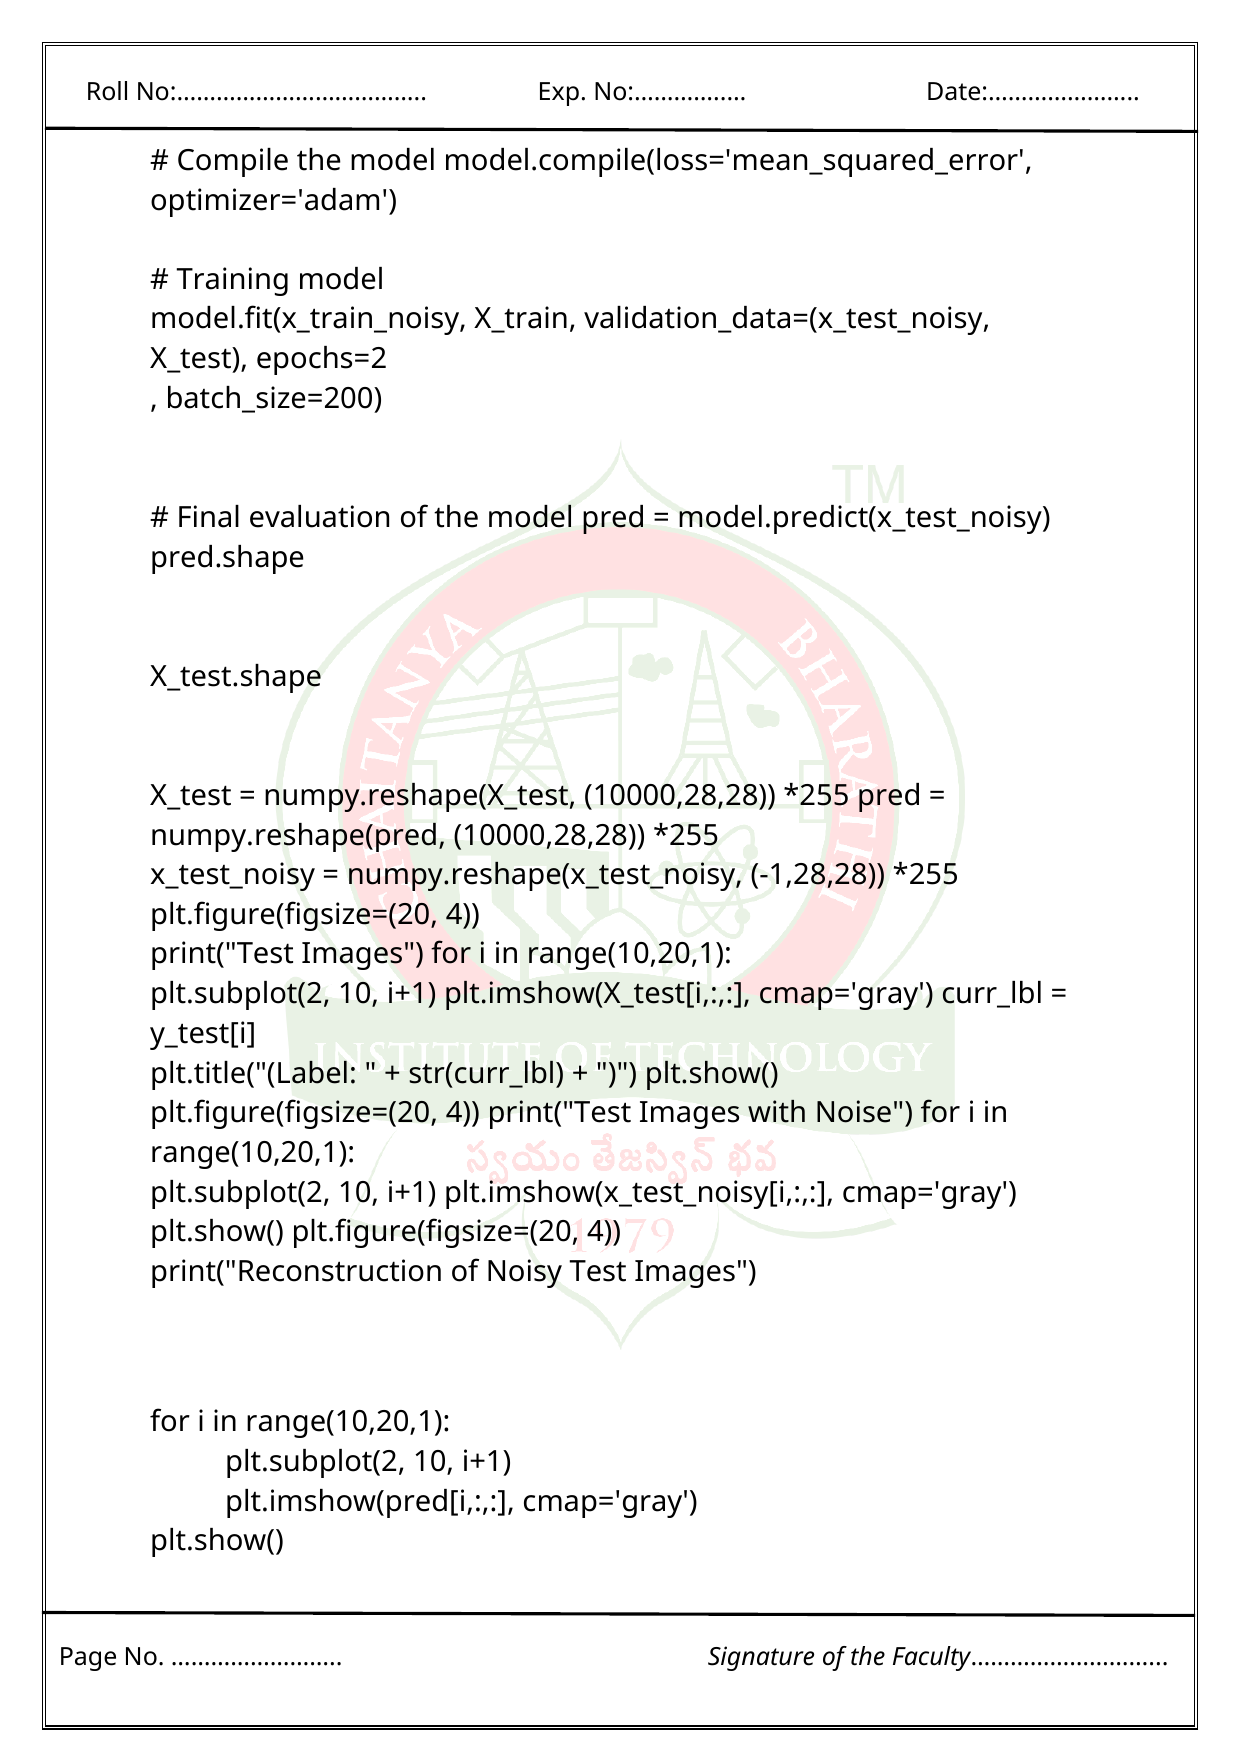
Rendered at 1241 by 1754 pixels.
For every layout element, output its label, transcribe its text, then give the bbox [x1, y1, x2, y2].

text # Training model [150, 258, 1090, 298]
text # Final evaluation of the model pred = model.predict(x_test_noisy) pred.shape [150, 496, 1090, 576]
text plt.title("(Label: " + str(curr_lbl) + ")") plt.show() [150, 1052, 1090, 1092]
text plt.subplot(2, 10, i+1) [150, 1440, 1090, 1480]
text plt.show() plt.figure(figsize=(20, 4)) [150, 1211, 1090, 1250]
text model.fit(x_train_noisy, X_train, validation_data=(x_test_noisy, X_test), epochs=2 [150, 298, 1090, 377]
text X_test = numpy.reshape(X_test, (10000,28,28)) *255 pred = numpy.reshape(pred, (10000,28,28)) *255 [150, 774, 1090, 853]
text x_test_noisy = numpy.reshape(x_test_noisy, (-1,28,28)) *255 plt.figure(figsize=(20, 4)) [150, 853, 1090, 933]
text print("Test Images") for i in range(10,20,1): [150, 933, 1090, 972]
text plt.show() [150, 1520, 1090, 1559]
text # Compile the model model.compile(loss='mean_squared_error', optimizer='adam') [150, 139, 1090, 218]
text for i in range(10,20,1): [150, 1401, 1090, 1440]
text plt.subplot(2, 10, i+1) plt.imshow(x_test_noisy[i,:,:], cmap='gray') [150, 1171, 1090, 1211]
text plt.figure(figsize=(20, 4)) print("Test Images with Noise") for i in range(10,20,1): [150, 1092, 1090, 1171]
text X_test.shape [150, 655, 1090, 695]
text , batch_size=200) [150, 377, 1090, 417]
text print("Reconstruction of Noisy Test Images") [150, 1250, 1090, 1290]
text plt.subplot(2, 10, i+1) plt.imshow(X_test[i,:,:], cmap='gray') curr_lbl = y_test[i] [150, 972, 1090, 1052]
text plt.imshow(pred[i,:,:], cmap='gray') [225, 1480, 1090, 1520]
